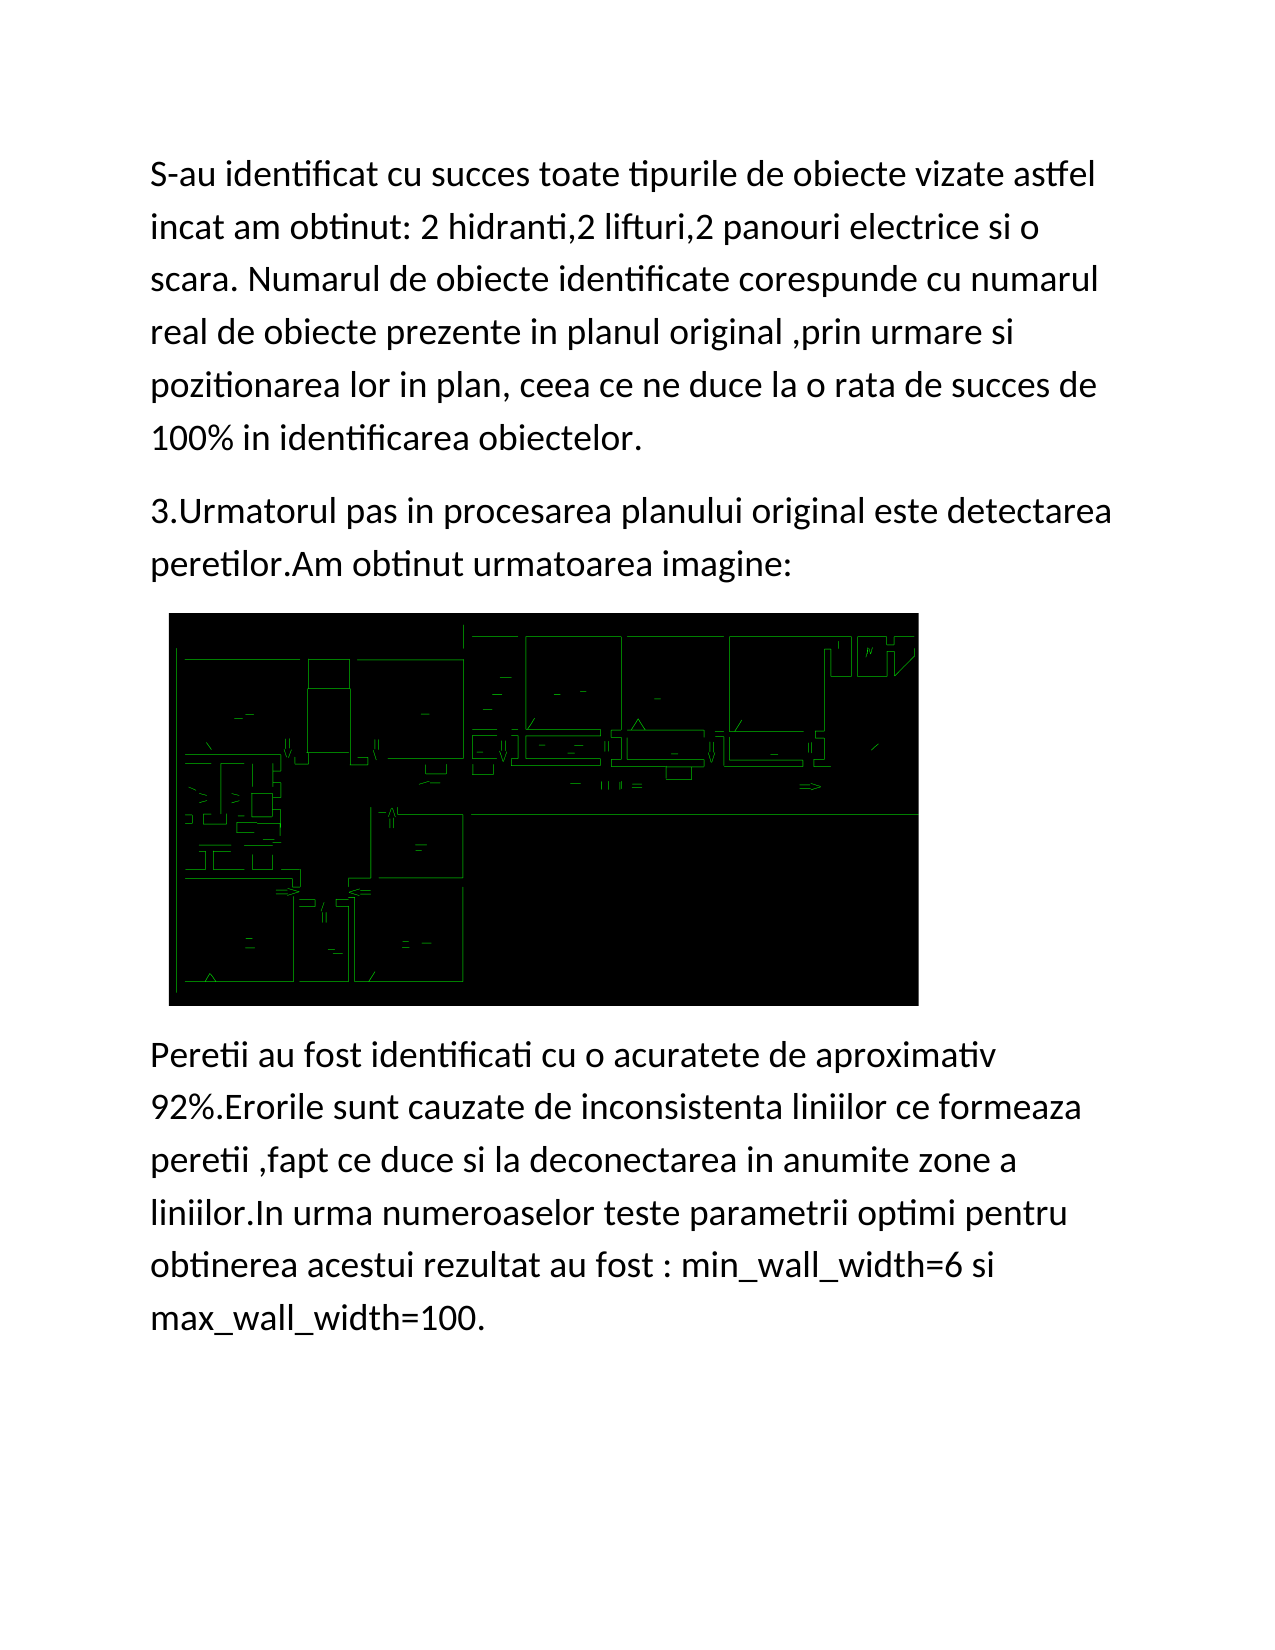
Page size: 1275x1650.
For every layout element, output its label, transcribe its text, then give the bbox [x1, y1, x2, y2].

text S-au identificat cu succes toate tipurile de obiecte vizate astfel incat am obtinut: 2 hidranti,2 lifturi,2 panouri electrice si o scara. Numarul de obiecte identificate corespunde cu numarul real de obiecte prezente in planul original ,prin urmare si pozitionarea lor in plan, ceea ce ne duce la o rata de succes de 100% in identificarea obiectelor. [150, 150, 1125, 459]
text Peretii au fost identificati cu o acuratete de aproximativ 92%.Erorile sunt cauzate de inconsistenta liniilor ce formeaza peretii ,fapt ce duce si la deconectarea in anumite zone a liniilor.In urma numeroaselor teste parametrii optimi pentru obtinerea acestui rezultat au fost : min_wall_width=6 si max_wall_width=100. [150, 1031, 1125, 1340]
text 3.Urmatorul pas in procesarea planului original este detectarea peretilor.Am obtinut urmatoarea imagine: [150, 487, 1125, 586]
